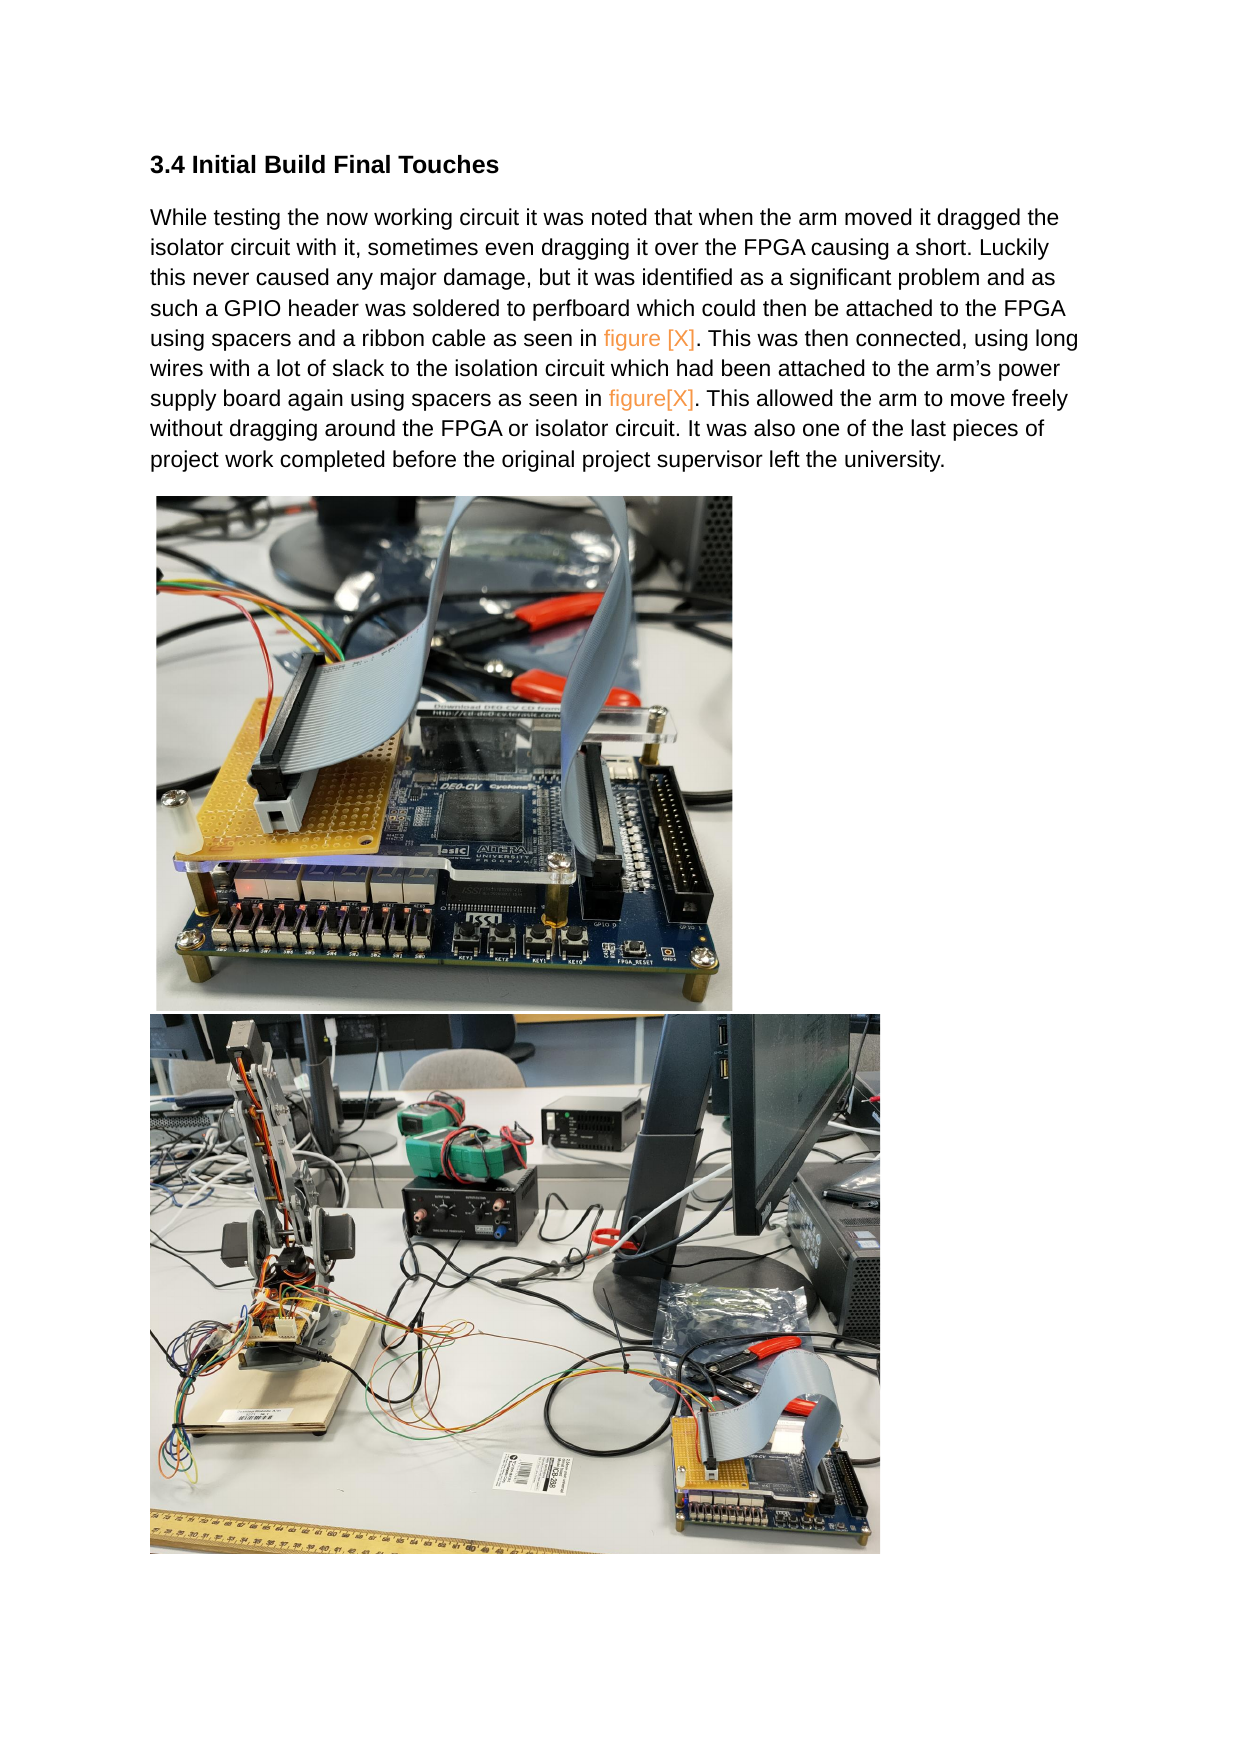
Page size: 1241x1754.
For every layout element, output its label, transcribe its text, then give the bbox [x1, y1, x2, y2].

text 3.4 Initial Build Final Touches [150, 150, 1090, 179]
text While testing the now working circuit it was noted that when the arm moved it dragged the isolator circuit with it, sometimes even dragging it over the FPGA causing a short. Luckily this never caused any major damage, but it was identified as a significant problem and as such a GPIO header was soldered to perfboard which could then be attached to the FPGA using spacers and a ribbon cable as seen in figure [X]. This was then connected, using long wires with a lot of slack to the isolation circuit which had been attached to the arm’s power supply board again using spacers as seen in figure[X]. This allowed the arm to move freely without dragging around the FPGA or isolator circuit. It was also one of the last pieces of project work completed before the original project supervisor left the university. [150, 204, 1090, 472]
picture [150, 1014, 881, 1554]
picture [156, 496, 733, 1011]
